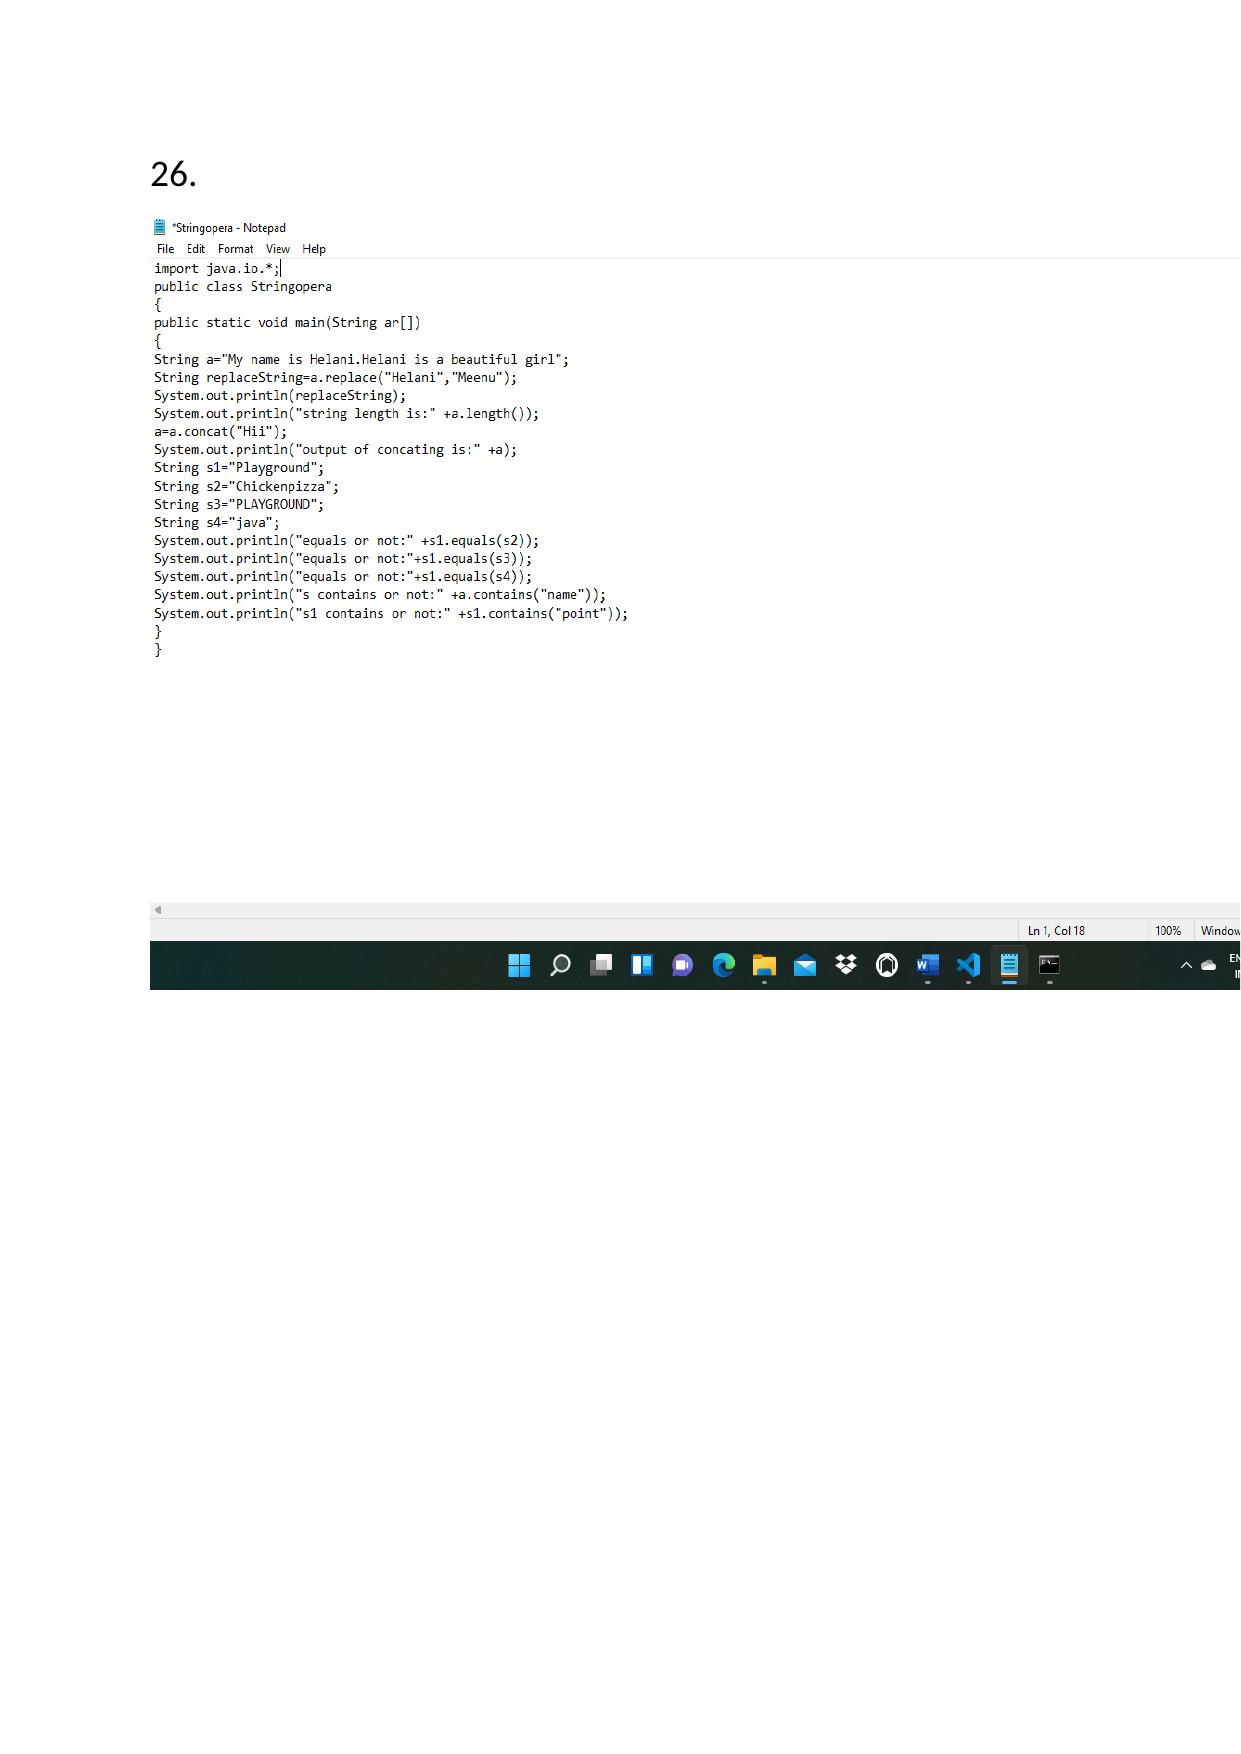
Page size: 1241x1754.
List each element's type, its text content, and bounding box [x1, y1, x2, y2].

text 26. [150, 150, 1090, 196]
picture [150, 216, 1241, 990]
